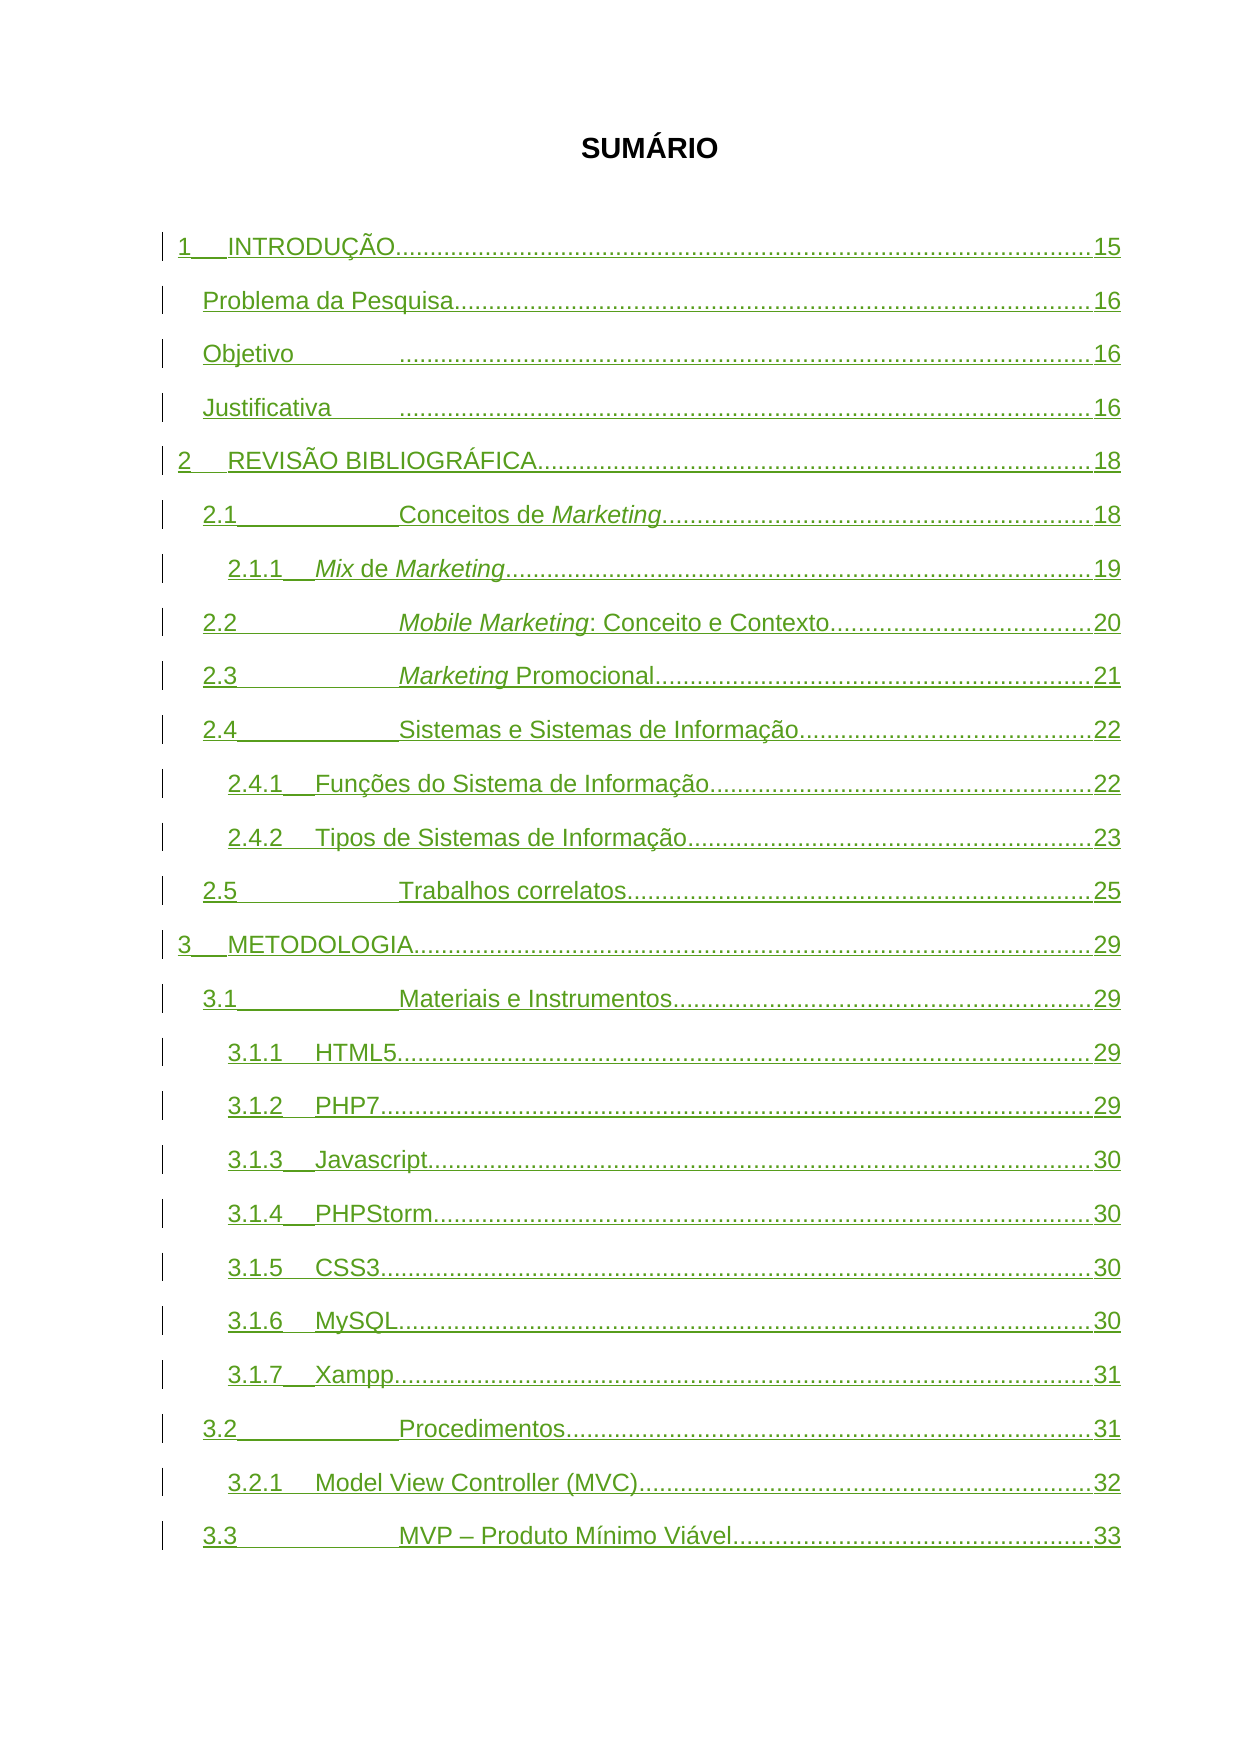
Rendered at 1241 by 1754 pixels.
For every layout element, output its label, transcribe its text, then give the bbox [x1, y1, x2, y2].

text Sumário [177, 131, 1122, 165]
